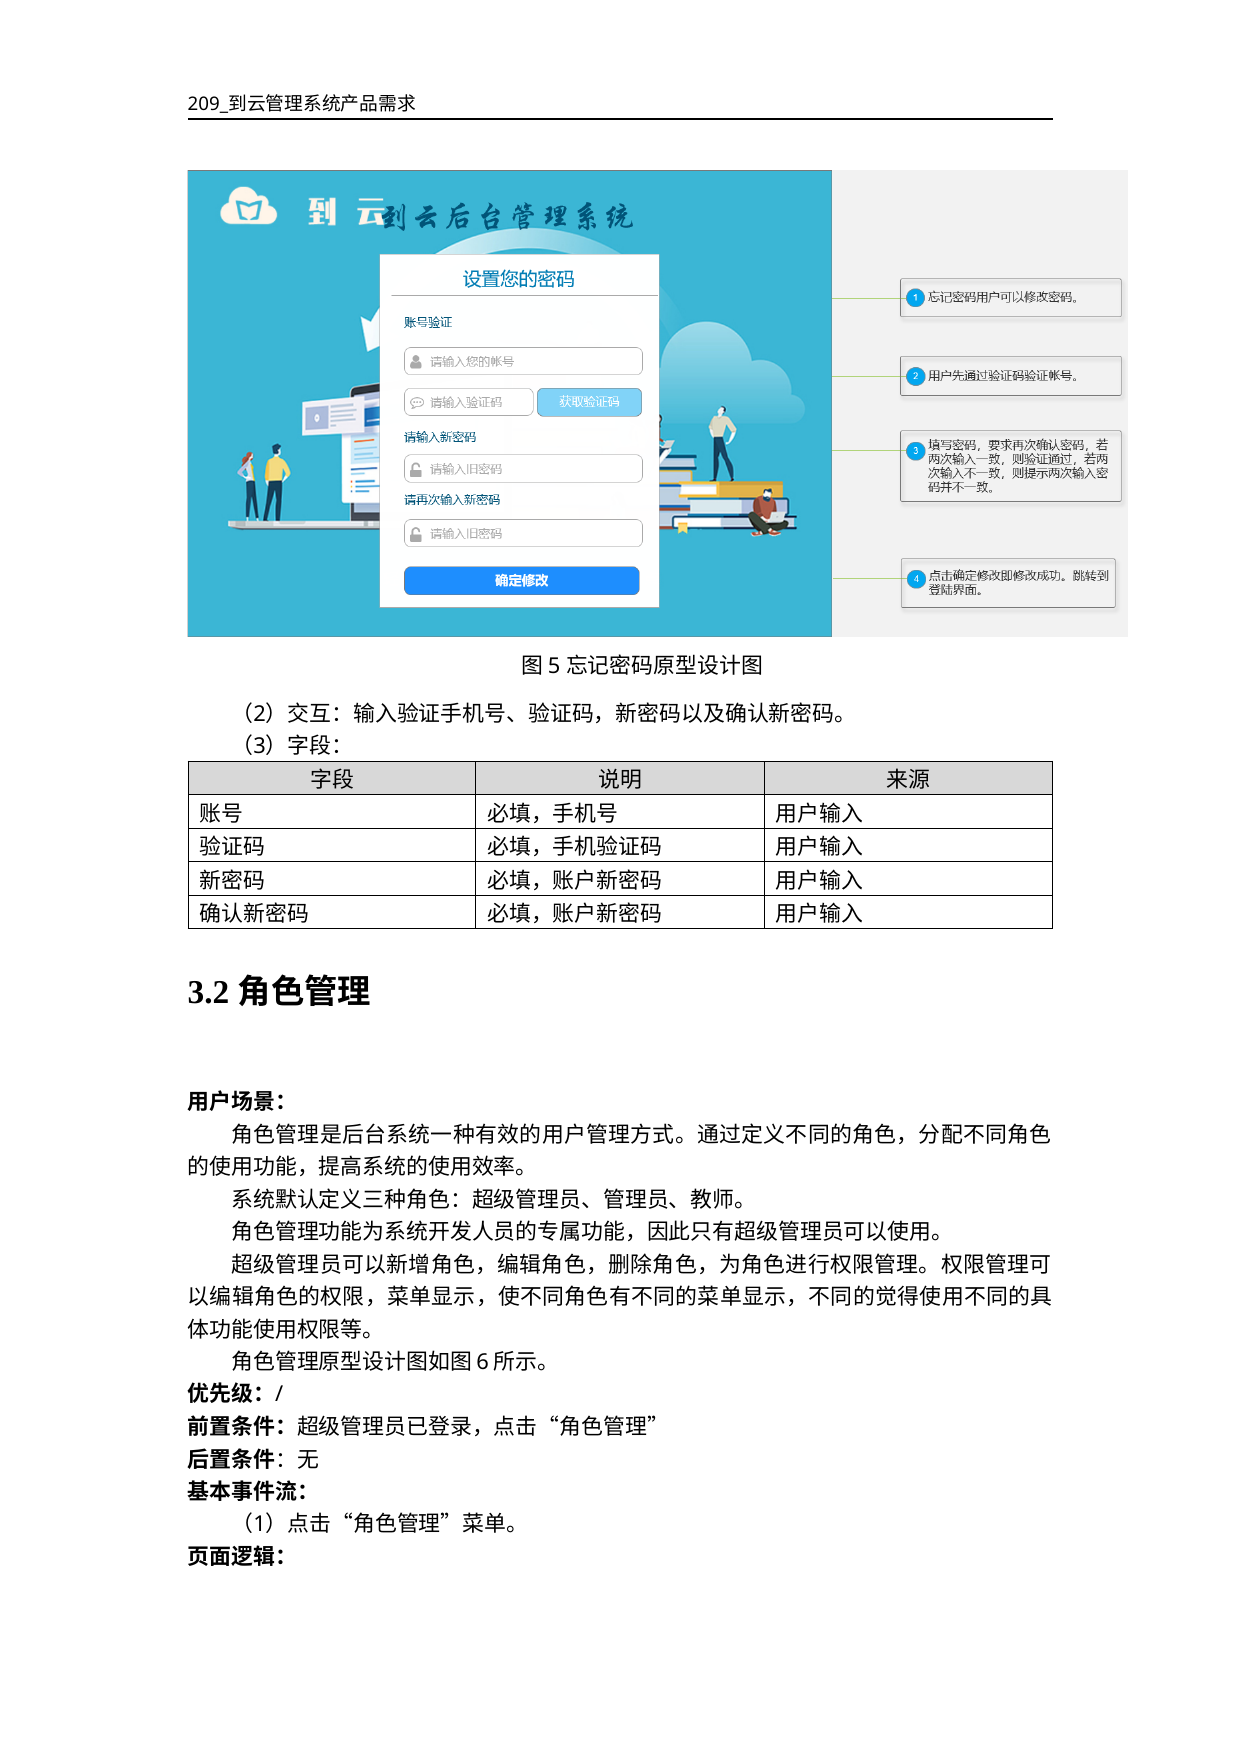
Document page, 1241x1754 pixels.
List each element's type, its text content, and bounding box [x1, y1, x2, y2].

table_cell 用户输入 [765, 829, 1052, 861]
table_cell 用户输入 [765, 795, 1052, 828]
text 角色管理原型设计图如图6所示。 [187, 1344, 1053, 1376]
table_cell 必填，账户新密码 [476, 896, 764, 928]
table_cell 必填，手机验证码 [476, 829, 764, 861]
picture [187, 170, 1128, 637]
text 系统默认定义三种角色：超级管理员、管理员、教师。 [187, 1181, 1053, 1214]
text （2）交互：输入验证手机号、验证码，新密码以及确认新密码。 [187, 696, 1053, 728]
text 角色管理是后台系统一种有效的用户管理方式。通过定义不同的角色，分配不同角色的使用功能，提高系统的使用效率。 [187, 1116, 1053, 1181]
subtitle 3.2 角色管理 [187, 956, 1053, 1021]
table_cell 新密码 [189, 862, 475, 895]
text 角色管理功能为系统开发人员的专属功能，因此只有超级管理员可以使用。 [187, 1214, 1053, 1246]
table_header 说明 [476, 762, 764, 794]
text 用户场景： [187, 1084, 1053, 1116]
table_cell 必填，账户新密码 [476, 862, 764, 895]
text 页面逻辑： [187, 1539, 1053, 1571]
table_cell 用户输入 [765, 862, 1052, 895]
text （1）点击“角色管理”菜单。 [187, 1506, 1053, 1539]
text （3）字段： [187, 728, 1053, 761]
table_cell 账号 [189, 795, 475, 828]
table_cell 必填，手机号 [476, 795, 764, 828]
table_header 来源 [765, 762, 1052, 794]
text 基本事件流： [187, 1474, 1053, 1506]
table_cell 用户输入 [765, 896, 1052, 928]
text 超级管理员可以新增角色，编辑角色，删除角色，为角色进行权限管理。权限管理可以编辑角色的权限，菜单显示，使不同角色有不同的菜单显示，不同的觉得使用不同的具体功能使用权限等。 [187, 1246, 1053, 1344]
table_cell 验证码 [189, 829, 475, 861]
text 后置条件：无 [187, 1441, 1053, 1474]
text 前置条件：超级管理员已登录，点击“角色管理” [187, 1409, 1053, 1441]
text 优先级：/ [187, 1376, 1053, 1409]
table_cell 确认新密码 [189, 896, 475, 928]
text 图5 忘记密码原型设计图 [187, 647, 1053, 680]
table_header 字段 [189, 762, 475, 794]
